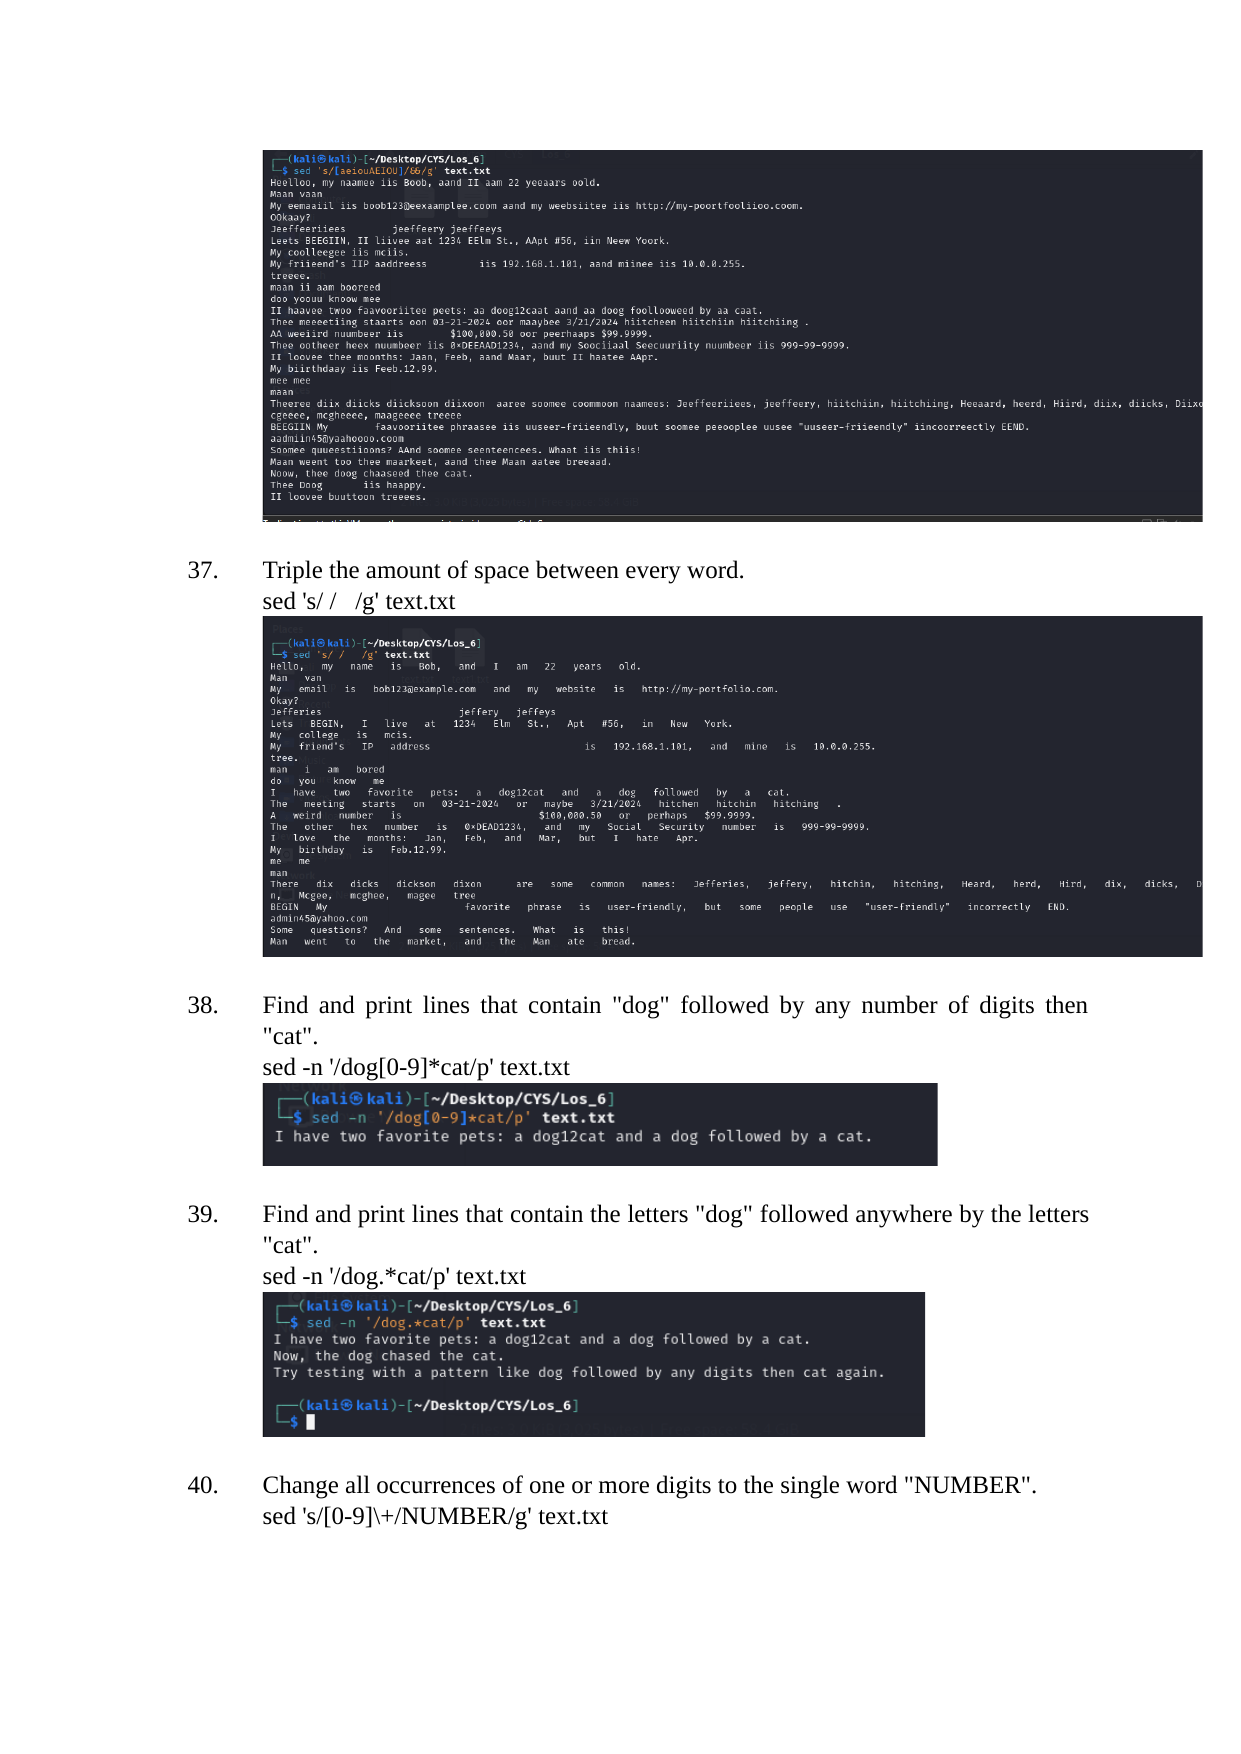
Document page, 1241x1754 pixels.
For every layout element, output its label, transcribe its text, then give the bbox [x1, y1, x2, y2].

picture [262, 616, 1203, 957]
list Find and print lines that contain "dog" followed by any number of digits then "cat". [187, 990, 1090, 1050]
list Triple the amount of space between every word. [187, 555, 1090, 583]
list sed 's/ / /g' text.txt [262, 586, 1090, 614]
list Change all occurrences of one or more digits to the single word "NUMBER". [187, 1470, 1090, 1499]
list Find and print lines that contain the letters "dog" followed anywhere by the letters "cat". [187, 1199, 1090, 1259]
list sed -n '/dog.*cat/p' text.txt [262, 1261, 1090, 1290]
picture [262, 1292, 926, 1437]
list sed 's/[0-9]\+/NUMBER/g' text.txt [262, 1501, 1090, 1530]
list sed -n '/dog[0-9]*cat/p' text.txt [262, 1052, 1090, 1081]
picture [262, 150, 1203, 522]
picture [262, 1083, 938, 1166]
